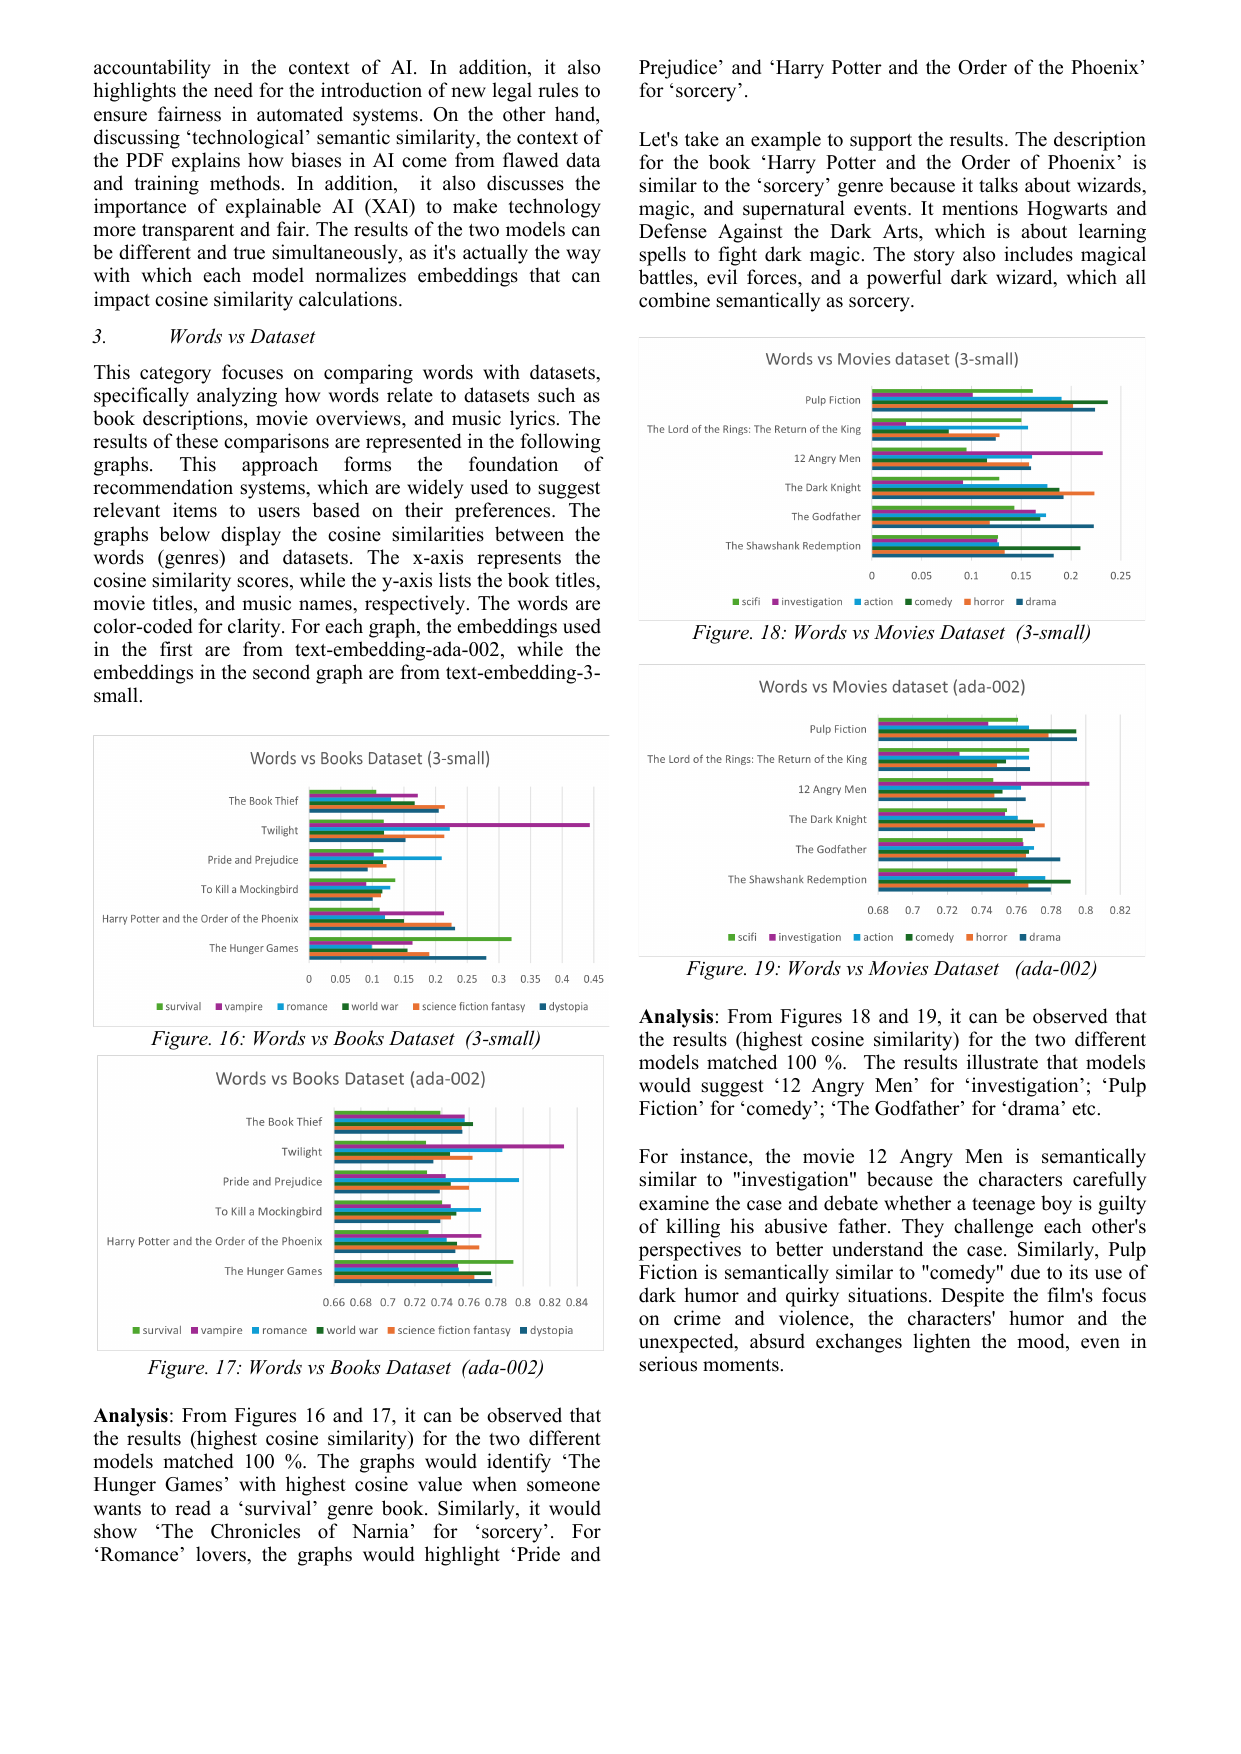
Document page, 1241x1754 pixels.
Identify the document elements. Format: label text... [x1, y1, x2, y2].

subtitle Words vs Dataset [92, 323, 601, 348]
text Figure. 19: Words vs Movies Dataset (ada-002) [639, 956, 1147, 979]
picture [638, 337, 1146, 621]
text Figure. 16: Words vs Books Dataset (3-small) [93, 1027, 601, 1049]
picture [638, 664, 1146, 957]
text This category focuses on comparing words with datasets, specifically analyzing how words relate to datasets such as book descriptions, movie overviews, and music lyrics. The results of these comparisons are represented in the following graphs. This approach forms the foundation of recommendation systems, which are widely used to suggest relevant items to users based on their preferences. The graphs below display the cosine similarities between the words (genres) and datasets. The x-axis represents the cosine similarity scores, while the y-axis lists the book titles, movie titles, and music names, respectively. The words are color-coded for clarity. For each graph, the embeddings used in the first are from text-embedding-ada-002, while the embeddings in the second graph are from text-embedding-3-small. [93, 361, 601, 707]
text Figure. 17: Words vs Books Dataset (ada-002) [93, 1356, 601, 1379]
text Let's take an example to support the results. The description for the book ‘Harry Potter and the Order of Phoenix’ is similar to the ‘sorcery’ genre because it talks about wizards, magic, and supernatural events. It mentions Hogwarts and Defense Against the Dark Arts, which is about learning spells to fight dark magic. The story also includes magical battles, evil forces, and a powerful dark wizard, which all combine semantically as sorcery. [639, 127, 1147, 312]
text Analysis: From Figures 18 and 19, it can be observed that the results (highest cosine similarity) for the two different models matched 100 %. The results illustrate that models would suggest ‘12 Angry Men’ for ‘investigation’; ‘Pulp Fiction’ for ‘comedy’; ‘The Godfather’ for ‘drama’ etc. [639, 1004, 1147, 1120]
picture [97, 1055, 604, 1351]
text Figure. 18: Words vs Movies Dataset (3-small) [639, 621, 1147, 644]
text Analysis: From Figures 16 and 17, it can be observed that the results (highest cosine similarity) for the two different models matched 100 %. The graphs would identify ‘The Hunger Games’ with highest cosine value when someone wants to read a ‘survival’ genre book. Similarly, it would show ‘The Chronicles of Narnia’ for ‘sorcery’. For ‘Romance’ lovers, the graphs would highlight ‘Pride and Prejudice’ and ‘Harry Potter and the Order of the Phoenix’ for ‘sorcery’. [93, 1404, 601, 1566]
text For instance, the movie 12 Angry Men is semantically similar to "investigation" because the characters carefully examine the case and debate whether a teenage boy is guilty of killing his abusive father. They challenge each other's perspectives to better understand the case. Similarly, Pulp Fiction is semantically similar to "comedy" due to its use of dark humor and quirky situations. Despite the film's focus on crime and violence, the characters' humor and the unexpected, absurd exchanges lighten the mood, even in serious moments. [639, 1145, 1147, 1376]
picture [93, 735, 610, 1027]
